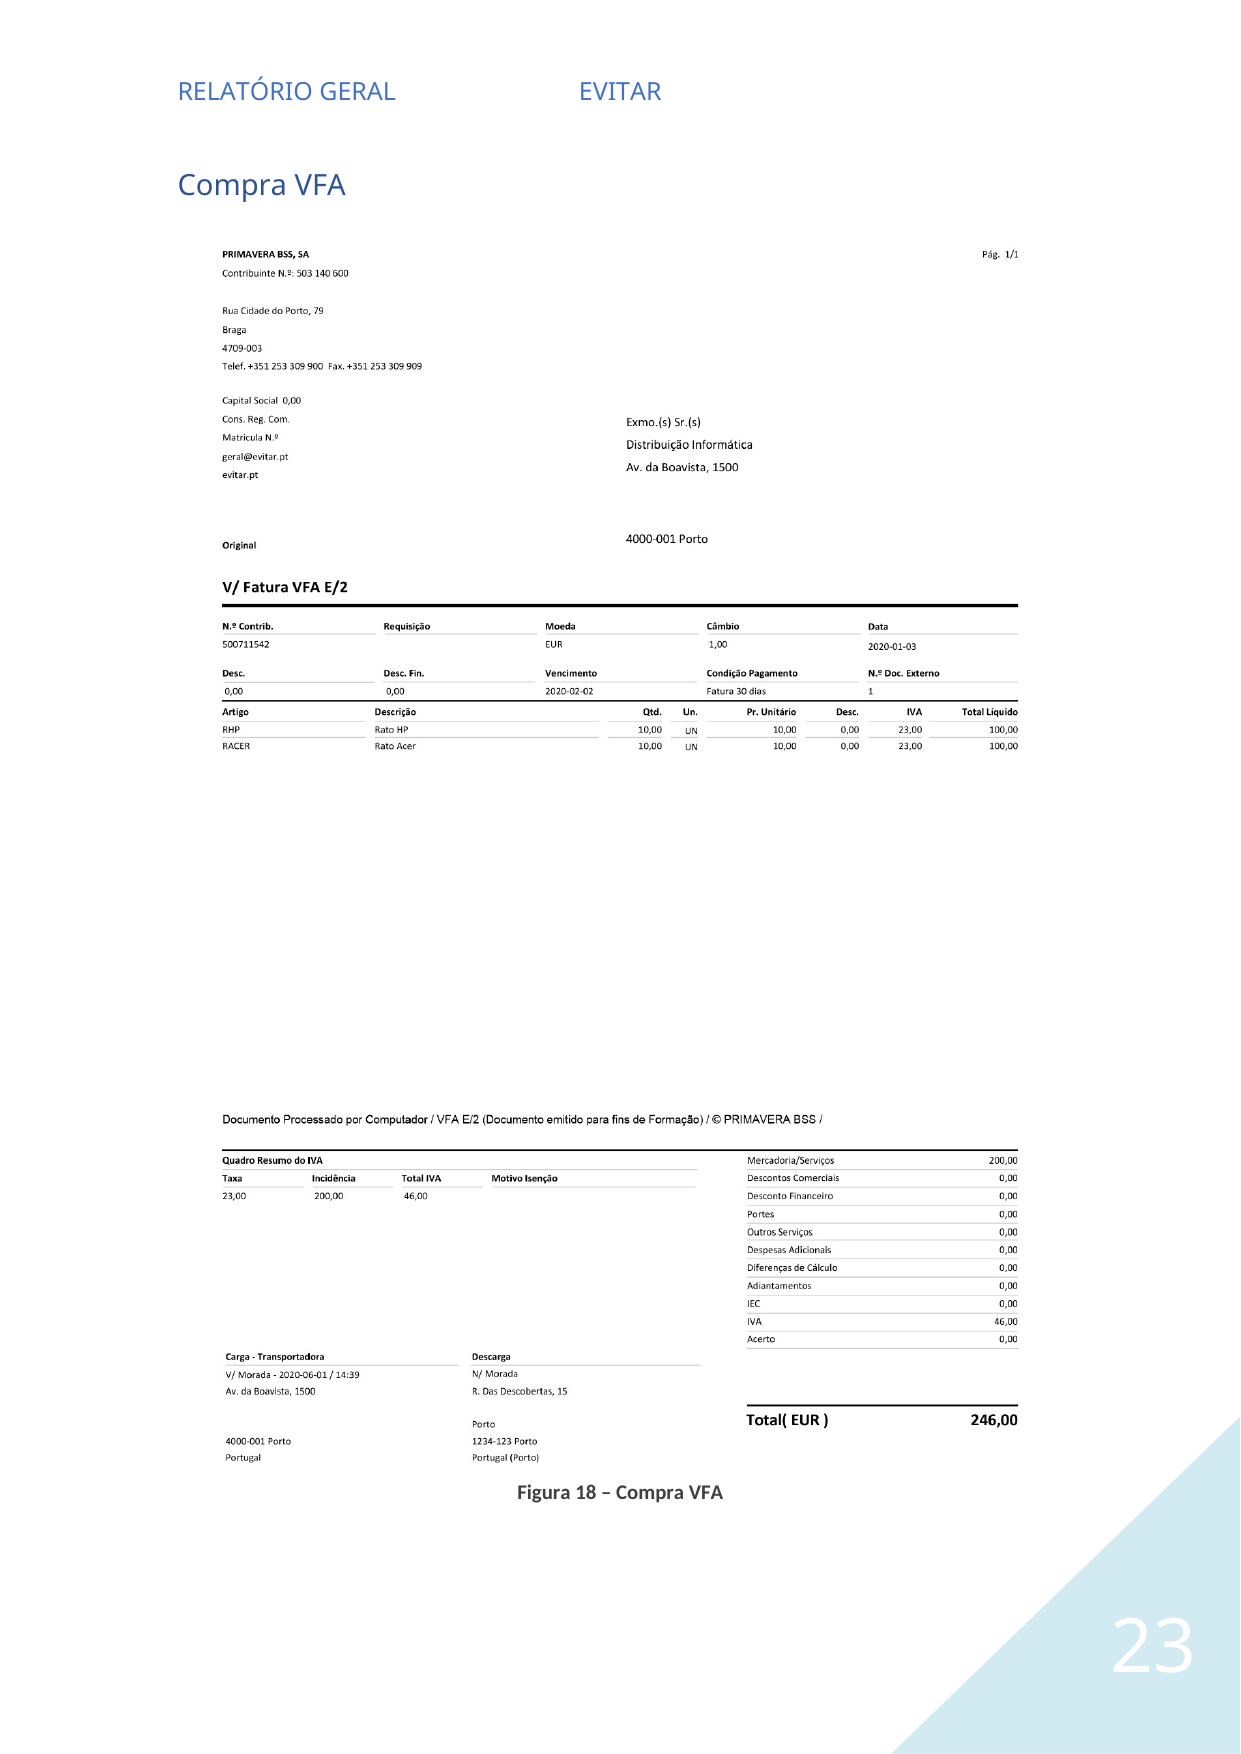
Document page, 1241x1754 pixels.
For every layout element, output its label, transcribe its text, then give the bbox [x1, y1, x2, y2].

subtitle Compra VFA [177, 164, 1063, 204]
picture [222, 245, 1019, 1465]
